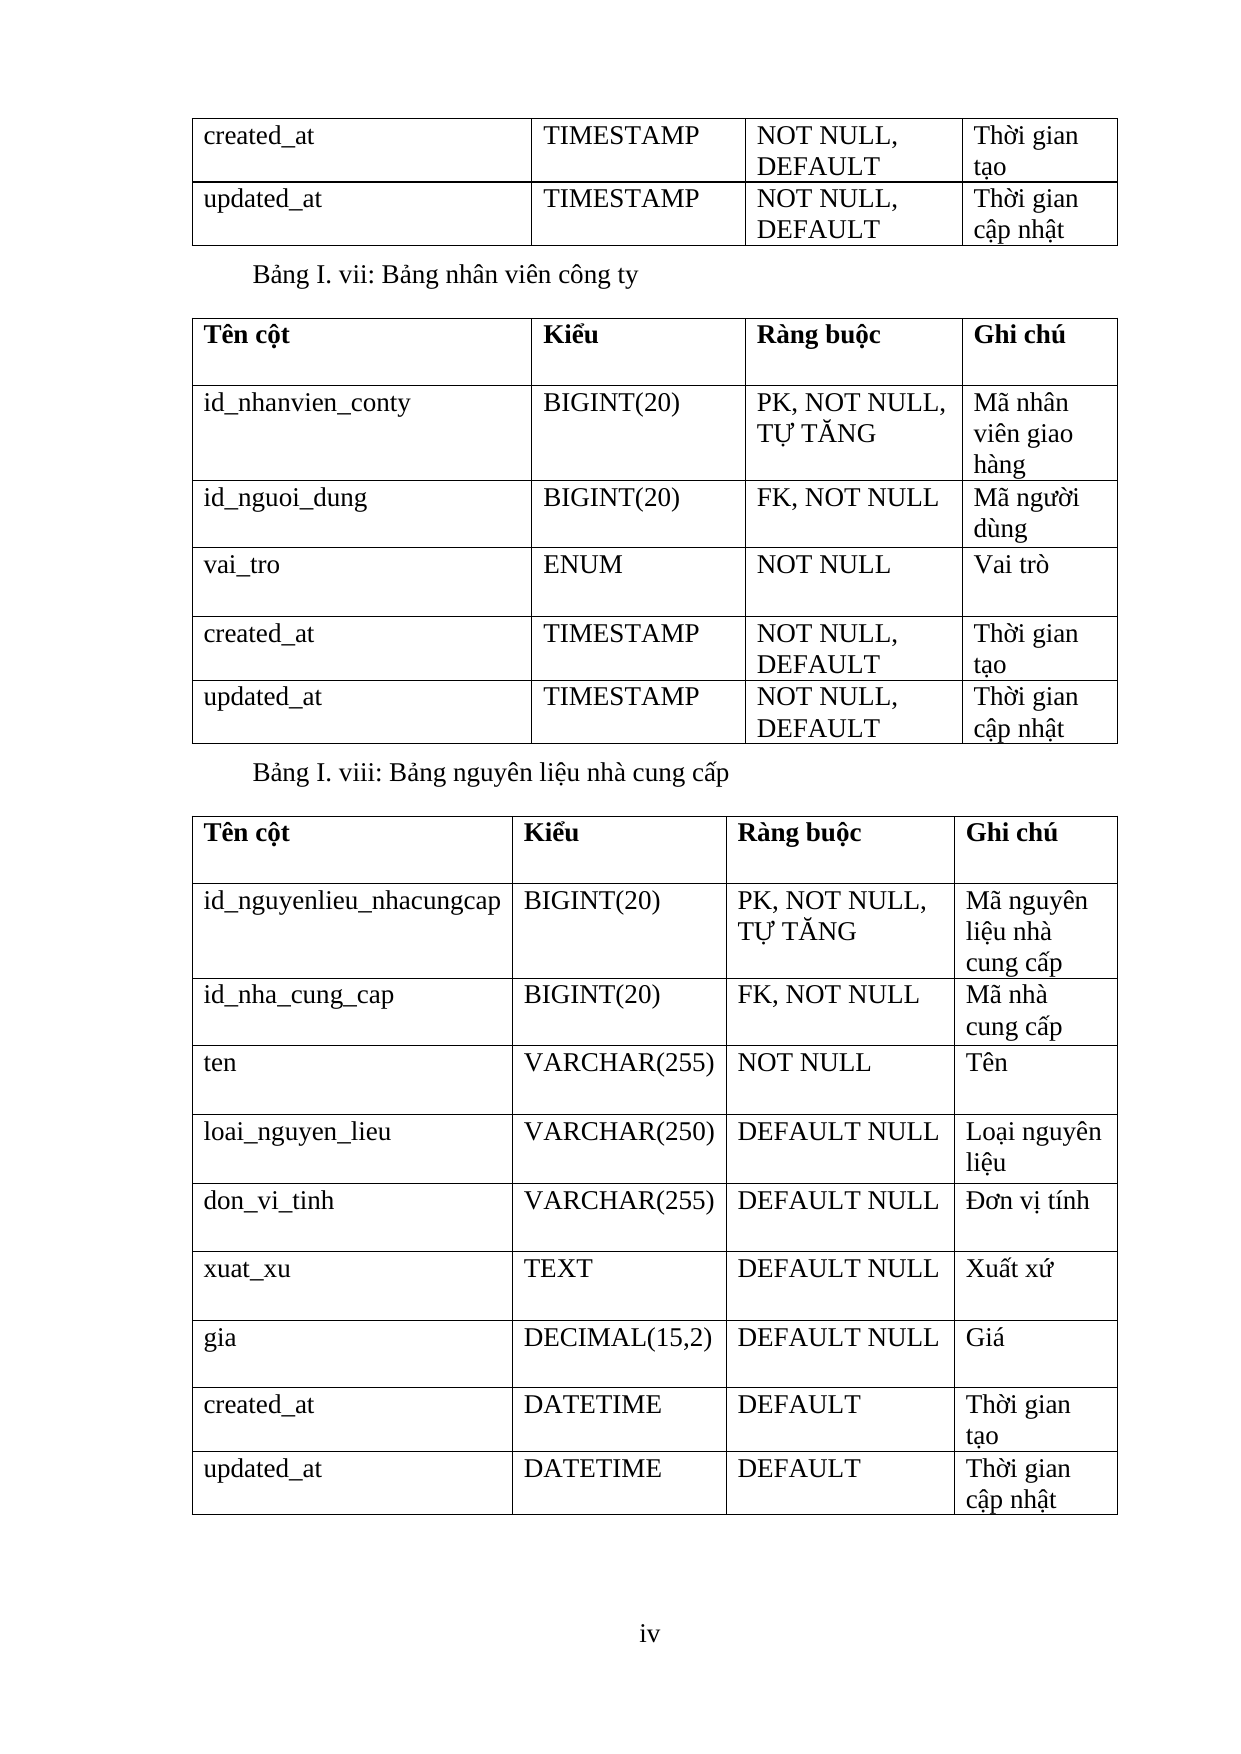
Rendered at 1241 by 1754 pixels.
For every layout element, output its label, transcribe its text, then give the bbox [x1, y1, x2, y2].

table_cell VARCHAR(255) [513, 1184, 726, 1251]
table_cell NOT NULL, DEFAULT [746, 681, 962, 743]
table_cell TIMESTAMP [532, 617, 745, 679]
table_cell id_nha_cung_cap [193, 979, 512, 1045]
table_cell loai_nguyen_lieu [193, 1115, 512, 1183]
table_header Tên cột [193, 319, 531, 385]
table_cell NOT NULL, DEFAULT [746, 183, 962, 245]
table_cell NOT NULL, DEFAULT [746, 617, 962, 679]
table_cell ENUM [532, 548, 745, 616]
table_cell VARCHAR(255) [513, 1046, 726, 1114]
table_cell DEFAULT [727, 1388, 954, 1451]
table_cell Giá [955, 1321, 1117, 1387]
table_cell don_vi_tinh [193, 1184, 512, 1251]
table_cell Mã nhà cung cấp [955, 979, 1117, 1045]
table_cell Vai trò [963, 548, 1117, 616]
table_cell Mã nhân viên giao hàng [963, 386, 1117, 479]
table_cell NOT NULL [746, 548, 962, 616]
table_cell id_nguyenlieu_nhacungcap [193, 884, 512, 978]
table_cell vai_tro [193, 548, 531, 616]
table_header Kiểu [513, 817, 726, 883]
table_cell Mã nguyên liệu nhà cung cấp [955, 884, 1117, 978]
table_cell DEFAULT NULL [727, 1115, 954, 1183]
table_cell Thời gian tạo [955, 1388, 1117, 1451]
table_cell created_at [193, 617, 531, 679]
table_header Tên cột [193, 817, 512, 883]
table_cell Thời gian tạo [963, 119, 1117, 181]
table_cell DECIMAL(15,2) [513, 1321, 726, 1387]
table_cell updated_at [193, 183, 531, 245]
table_cell DEFAULT [727, 1452, 954, 1514]
table_cell TEXT [513, 1252, 726, 1320]
table_cell BIGINT(20) [513, 884, 726, 978]
table_cell Thời gian cập nhật [963, 183, 1117, 245]
table_header Kiểu [532, 319, 745, 385]
table_cell BIGINT(20) [513, 979, 726, 1045]
table_header Ghi chú [955, 817, 1117, 883]
table_cell id_nhanvien_conty [193, 386, 531, 479]
table_cell BIGINT(20) [532, 481, 745, 547]
table_cell Thời gian cập nhật [963, 681, 1117, 743]
table_cell FK, NOT NULL [746, 481, 962, 547]
table_cell gia [193, 1321, 512, 1387]
table_cell Thời gian tạo [963, 617, 1117, 679]
table_cell Xuất xứ [955, 1252, 1117, 1320]
table_cell TIMESTAMP [532, 119, 745, 181]
table_cell created_at [193, 1388, 512, 1451]
table_cell DATETIME [513, 1388, 726, 1451]
table_header Ràng buộc [746, 319, 962, 385]
table_cell ten [193, 1046, 512, 1114]
table_cell created_at [193, 119, 531, 181]
table_cell DEFAULT NULL [727, 1321, 954, 1387]
table_cell Loại nguyên liệu [955, 1115, 1117, 1183]
table_cell Mã người dùng [963, 481, 1117, 547]
table_cell Đơn vị tính [955, 1184, 1117, 1251]
table_cell Tên [955, 1046, 1117, 1114]
table_cell Thời gian cập nhật [955, 1452, 1117, 1514]
table_header Ràng buộc [727, 817, 954, 883]
table_cell VARCHAR(250) [513, 1115, 726, 1183]
table_cell BIGINT(20) [532, 386, 745, 479]
table_cell updated_at [193, 1452, 512, 1514]
table_cell NOT NULL [727, 1046, 954, 1114]
table_cell DATETIME [513, 1452, 726, 1514]
table_cell xuat_xu [193, 1252, 512, 1320]
table_cell DEFAULT NULL [727, 1252, 954, 1320]
table_cell NOT NULL, DEFAULT [746, 119, 962, 181]
table_cell TIMESTAMP [532, 183, 745, 245]
table_cell TIMESTAMP [532, 681, 745, 743]
text Bảng I. vii: Bảng nhân viên công ty [177, 258, 1122, 289]
table_cell updated_at [193, 681, 531, 743]
table_cell PK, NOT NULL, TỰ TĂNG [746, 386, 962, 479]
table_cell DEFAULT NULL [727, 1184, 954, 1251]
table_cell PK, NOT NULL, TỰ TĂNG [727, 884, 954, 978]
table_cell id_nguoi_dung [193, 481, 531, 547]
text Bảng I. viii: Bảng nguyên liệu nhà cung cấp [177, 756, 1122, 787]
table_cell FK, NOT NULL [727, 979, 954, 1045]
table_header Ghi chú [963, 319, 1117, 385]
